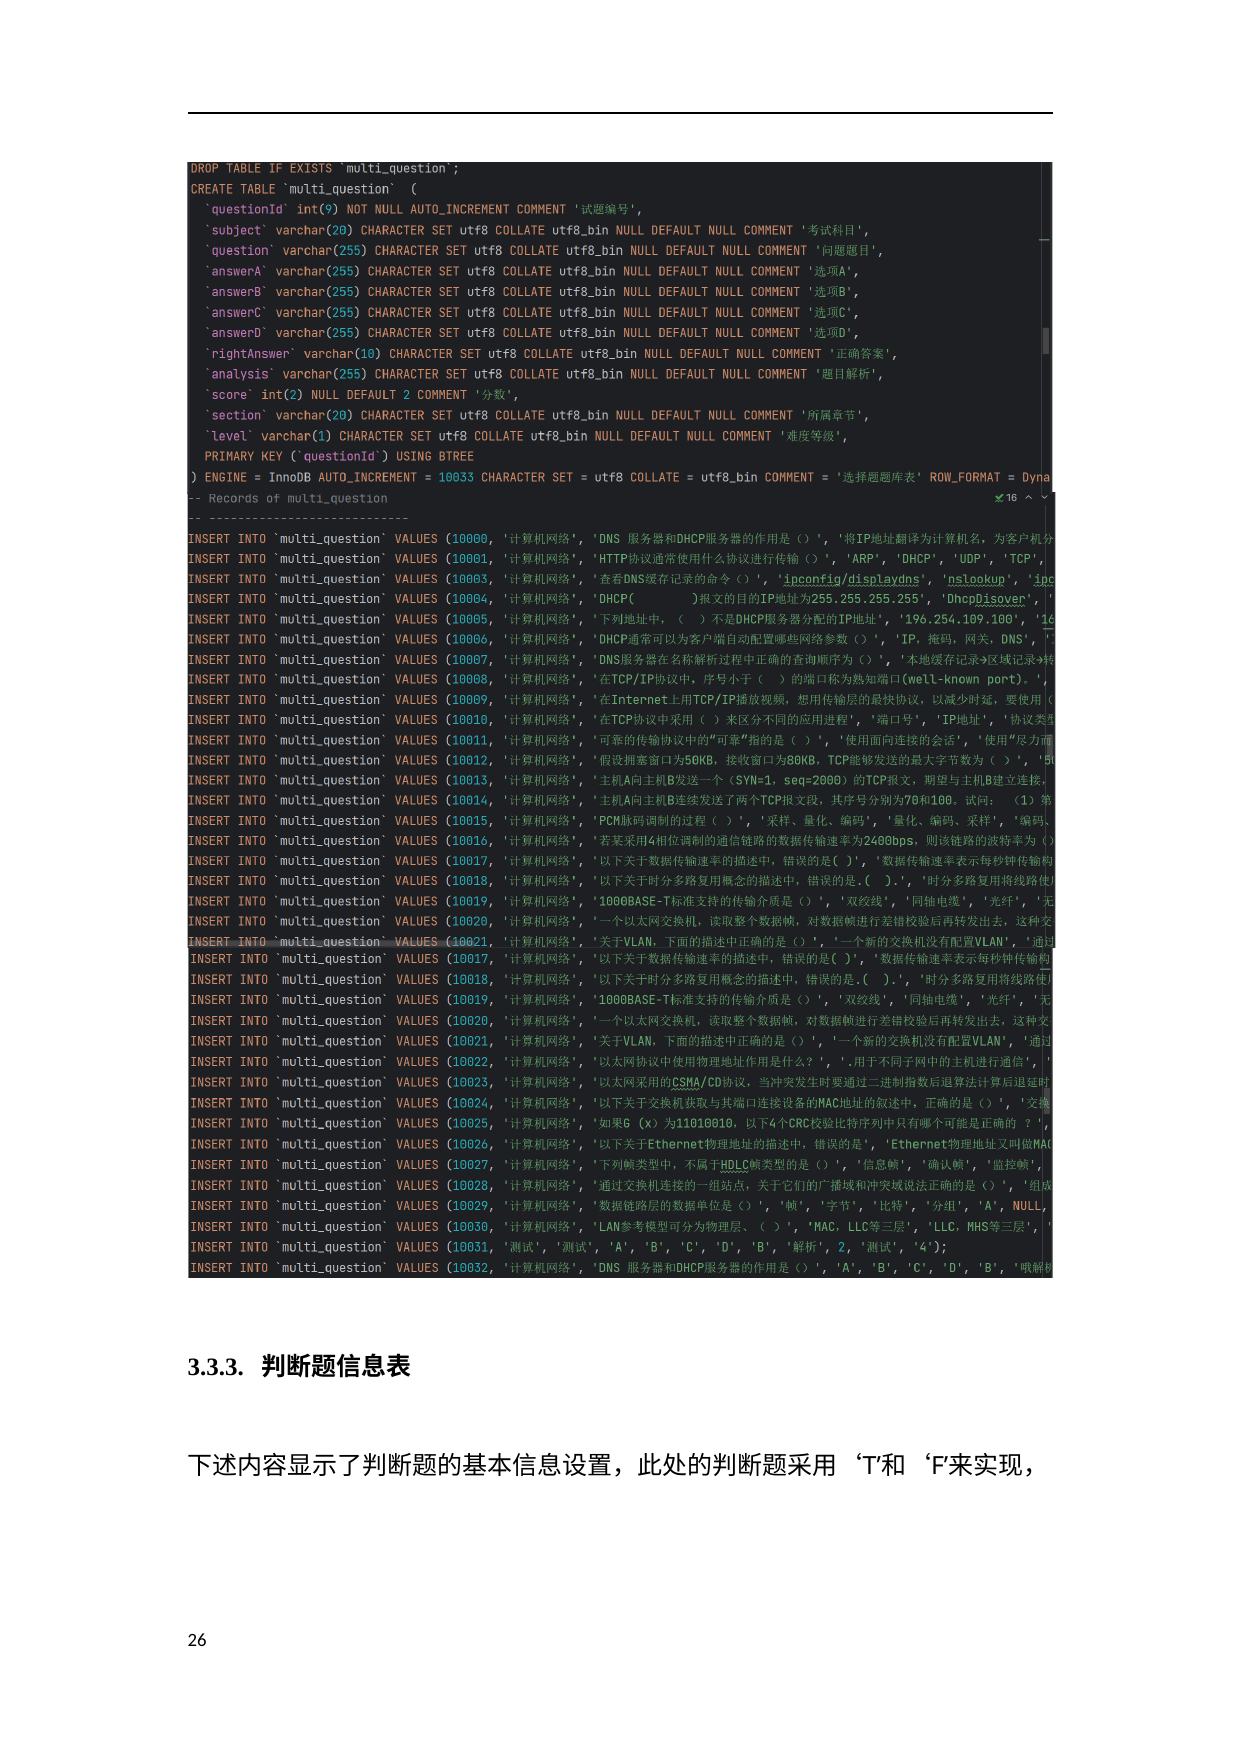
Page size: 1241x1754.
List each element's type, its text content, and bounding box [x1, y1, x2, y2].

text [187, 1431, 1053, 1496]
subtitle 判断题信息表 [187, 948, 1053, 1397]
picture [187, 162, 1056, 1278]
